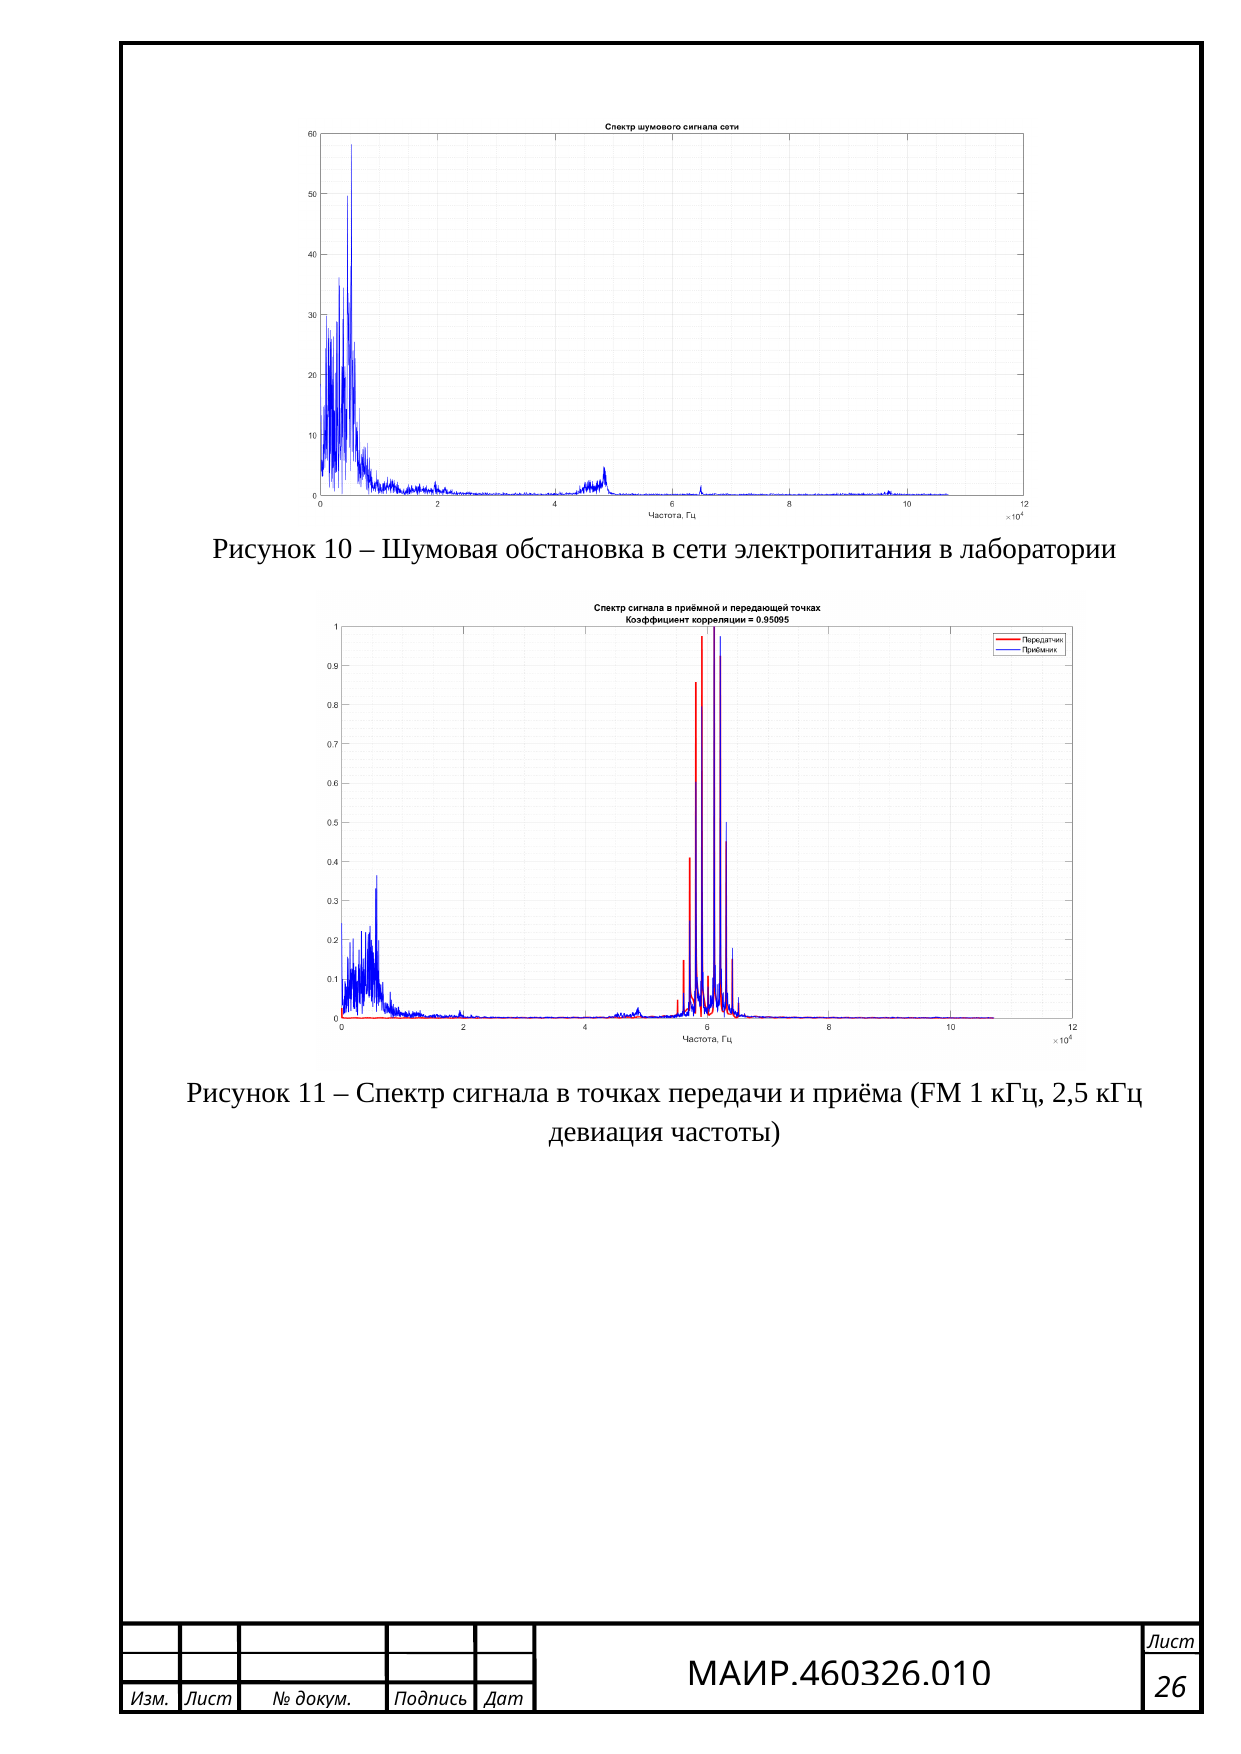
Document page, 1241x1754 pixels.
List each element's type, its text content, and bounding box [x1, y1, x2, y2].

picture [297, 118, 1039, 527]
picture [316, 590, 1087, 1071]
